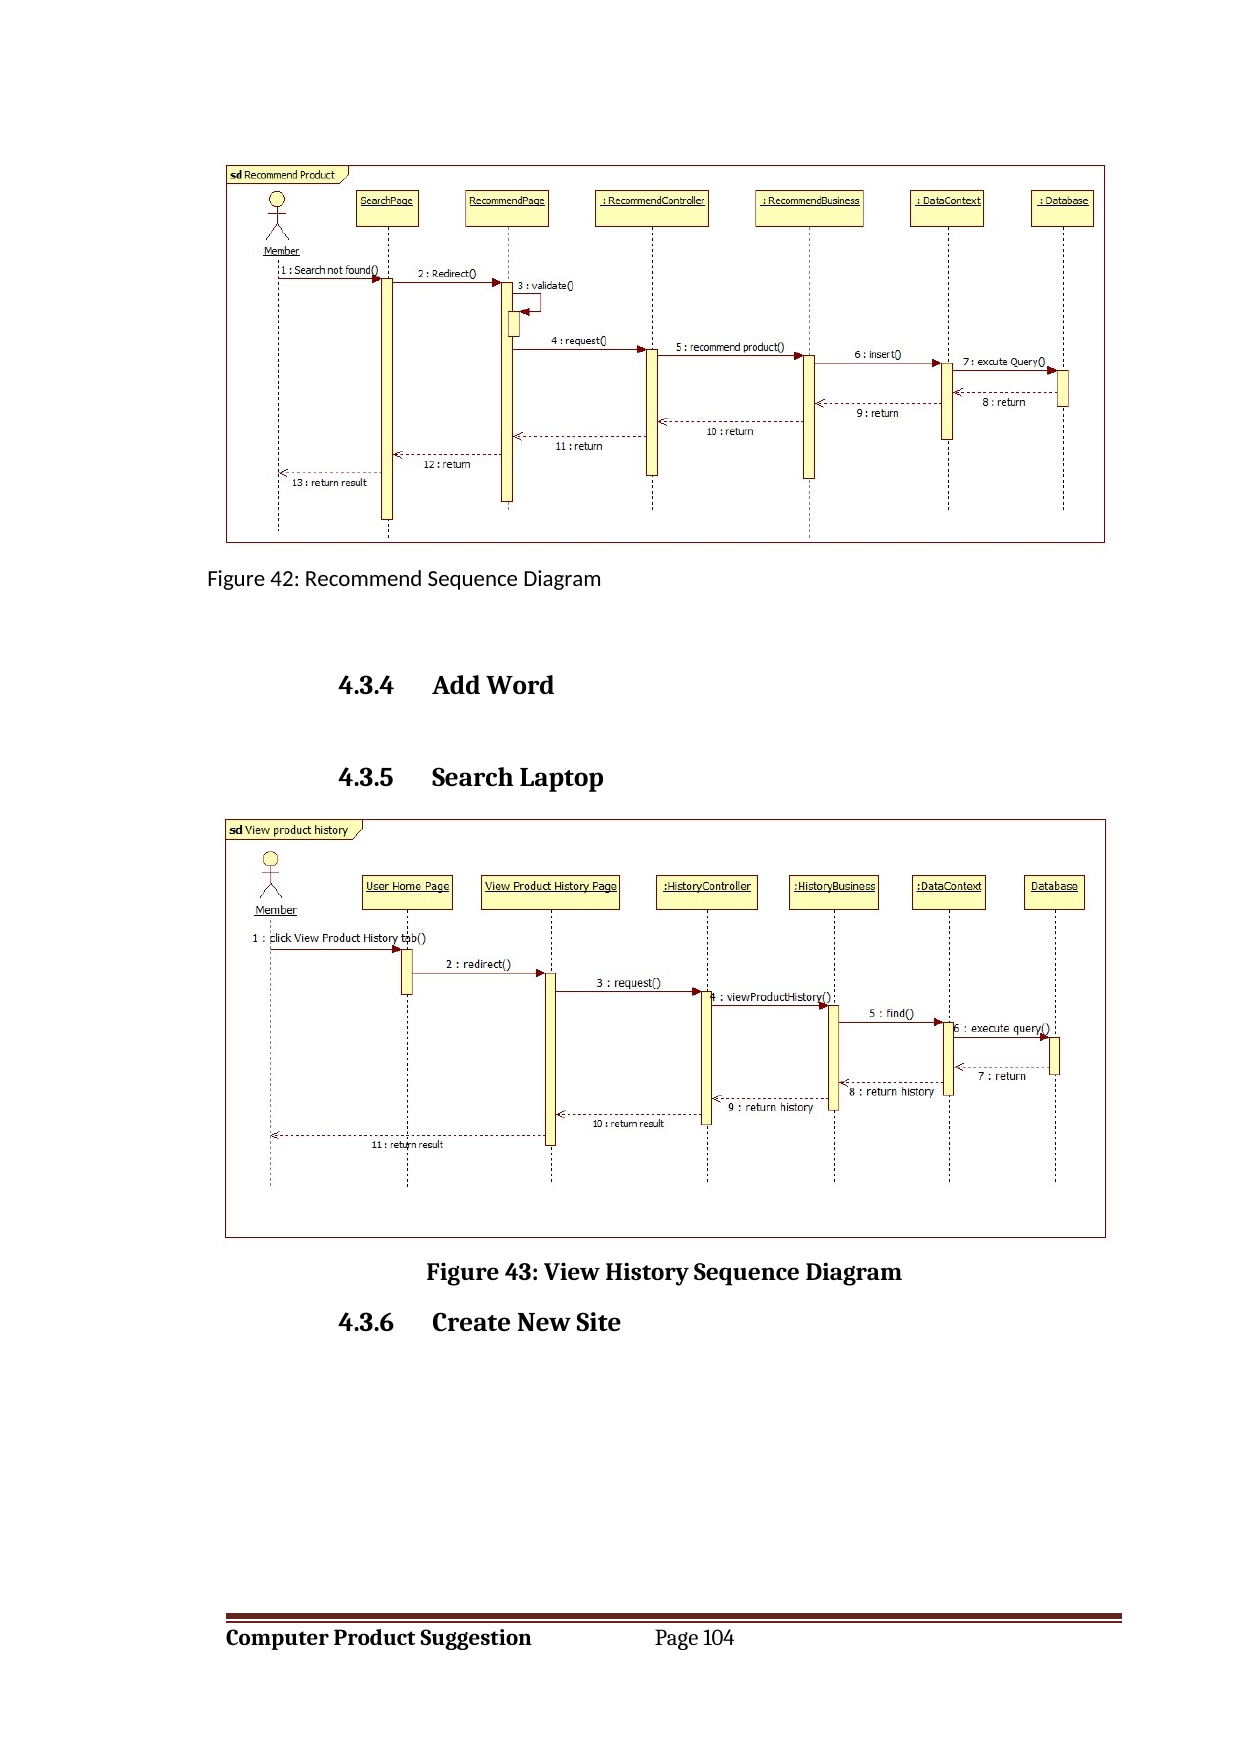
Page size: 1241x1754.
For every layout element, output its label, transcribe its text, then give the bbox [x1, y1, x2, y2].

subtitle Search Laptop [338, 762, 1122, 793]
picture [207, 801, 1122, 1254]
text Figure 42: Recommend Sequence Diagram [207, 564, 1122, 592]
subtitle Create New Site [338, 1307, 1122, 1338]
text Figure 43: View History Sequence Diagram [207, 1257, 1122, 1286]
picture [207, 147, 1122, 560]
subtitle Add Word [338, 670, 1122, 701]
